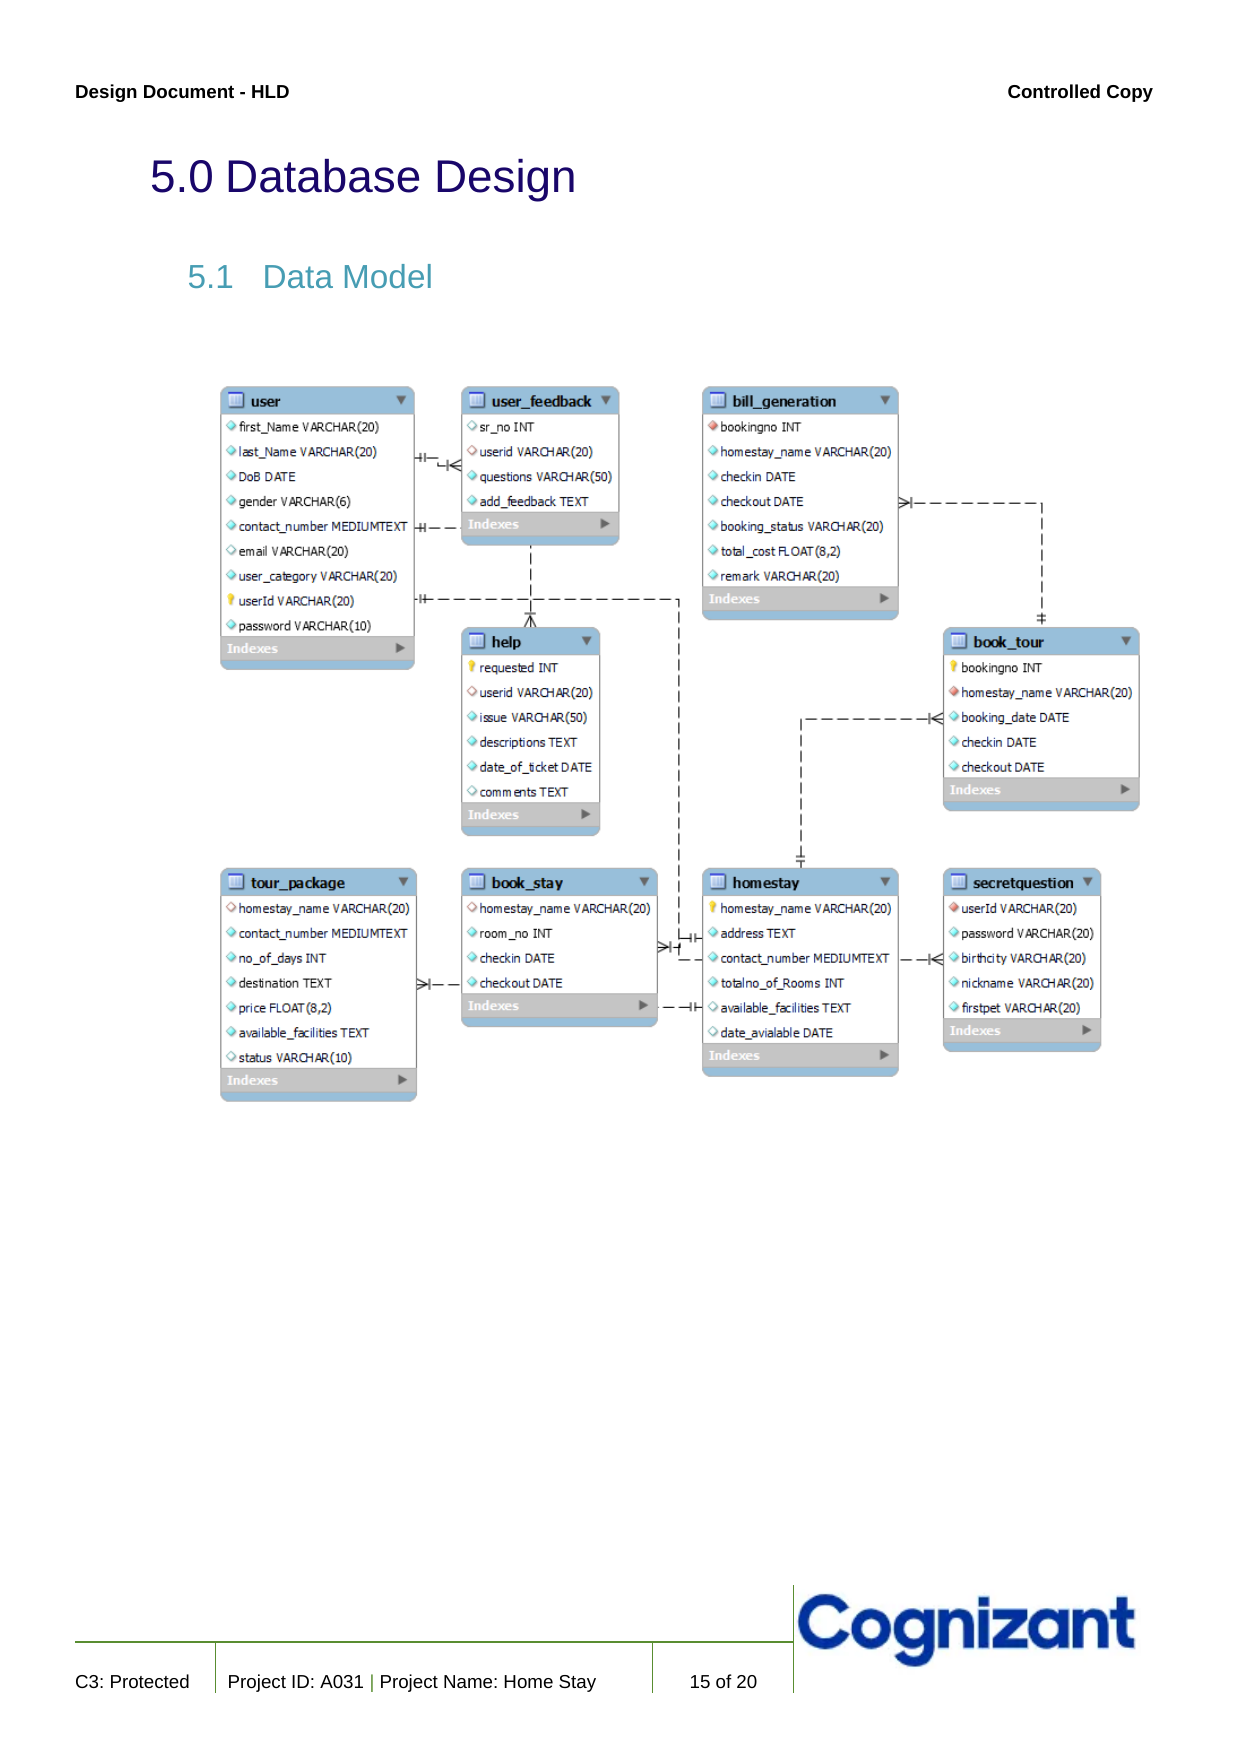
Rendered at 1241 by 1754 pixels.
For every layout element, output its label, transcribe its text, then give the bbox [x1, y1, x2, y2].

picture [794, 1585, 1142, 1681]
subtitle Data Model [187, 257, 1090, 295]
subtitle Database Design [150, 150, 1078, 203]
picture [209, 375, 1150, 1112]
